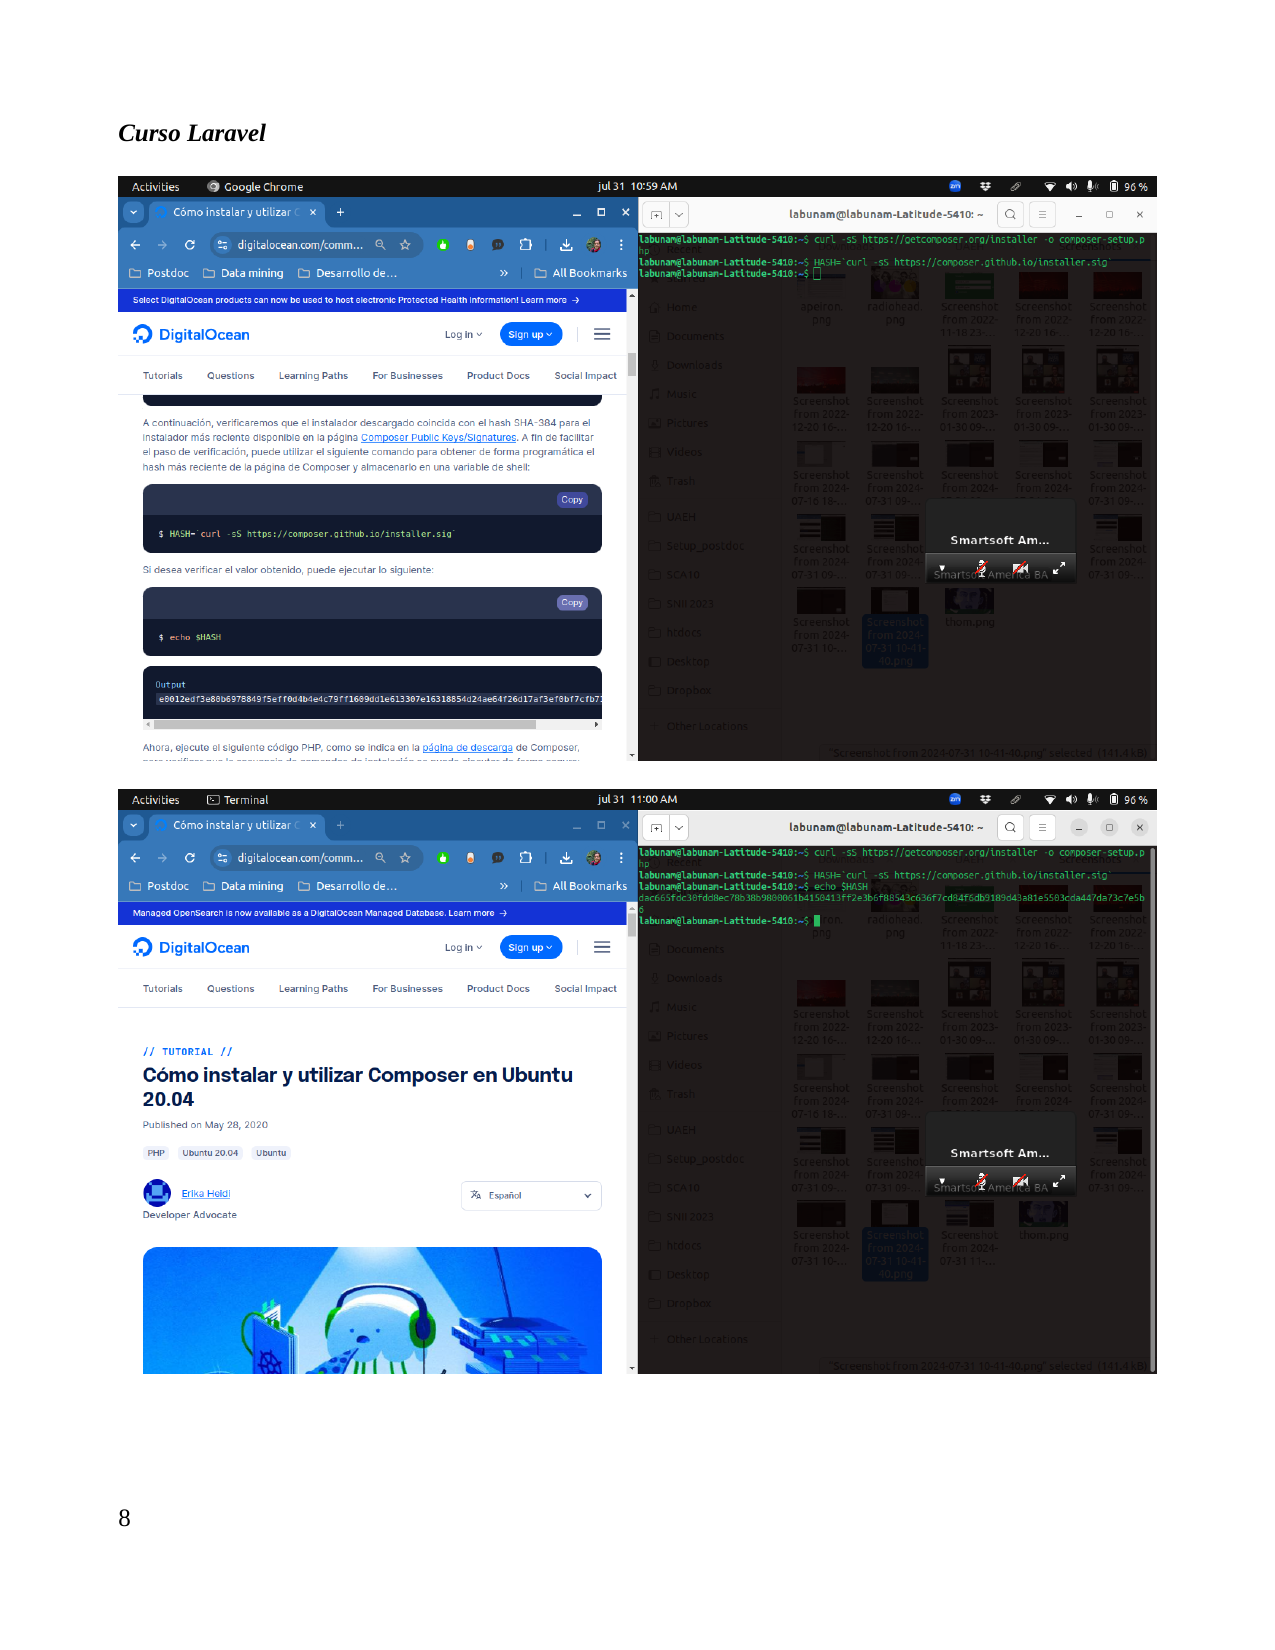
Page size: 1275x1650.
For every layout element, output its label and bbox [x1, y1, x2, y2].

picture [118, 789, 1157, 1374]
picture [118, 176, 1157, 761]
